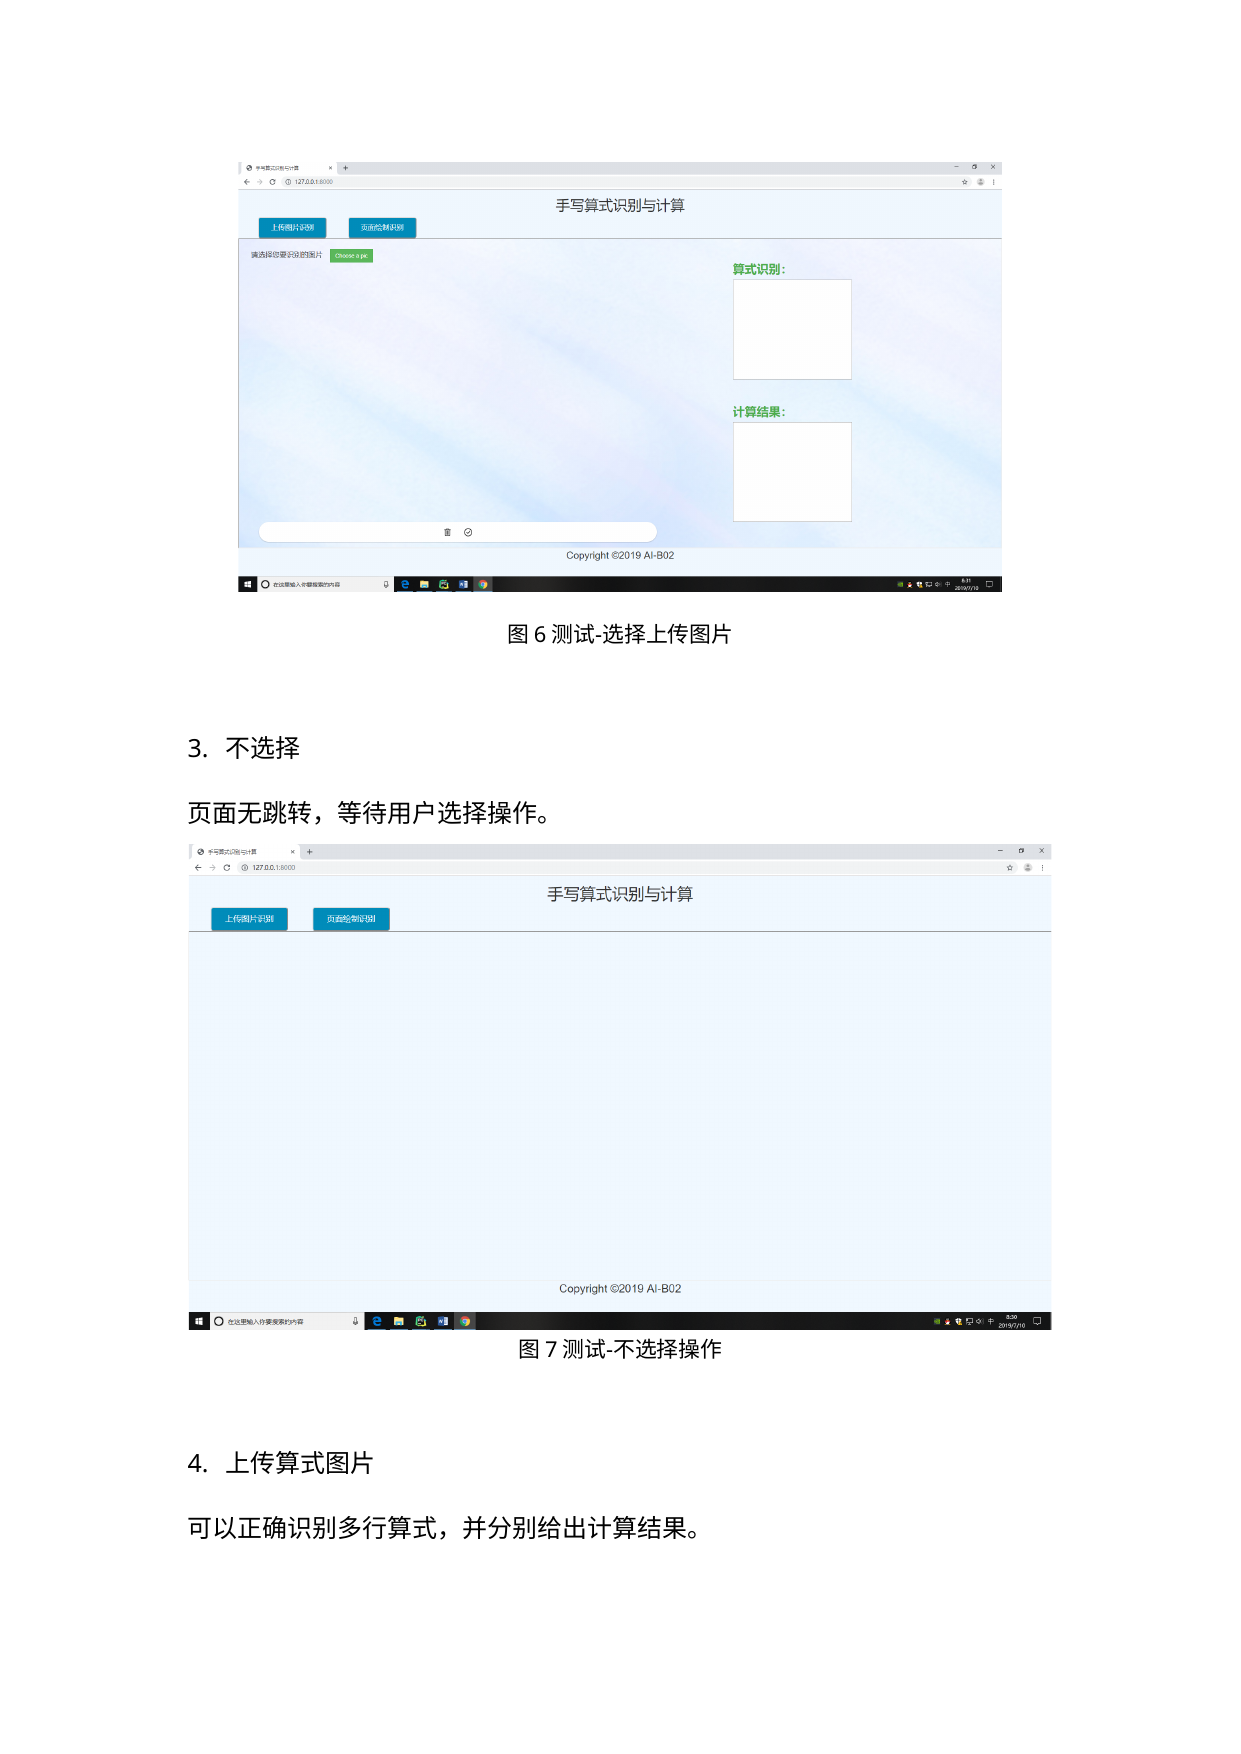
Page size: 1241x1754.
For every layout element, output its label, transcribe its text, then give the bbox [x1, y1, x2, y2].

text 页面无跳转，等待用户选择操作。 [187, 779, 1053, 844]
picture [238, 162, 1002, 592]
picture [188, 844, 1052, 1330]
list 上传算式图片 [187, 1429, 1053, 1494]
list 不选择 [187, 714, 1053, 779]
text 可以正确识别多行算式，并分别给出计算结果。 [187, 1494, 1053, 1559]
text 图 6 测试-选择上传图片 [187, 617, 1053, 649]
text 图 7 测试-不选择操作 [187, 1332, 1053, 1364]
